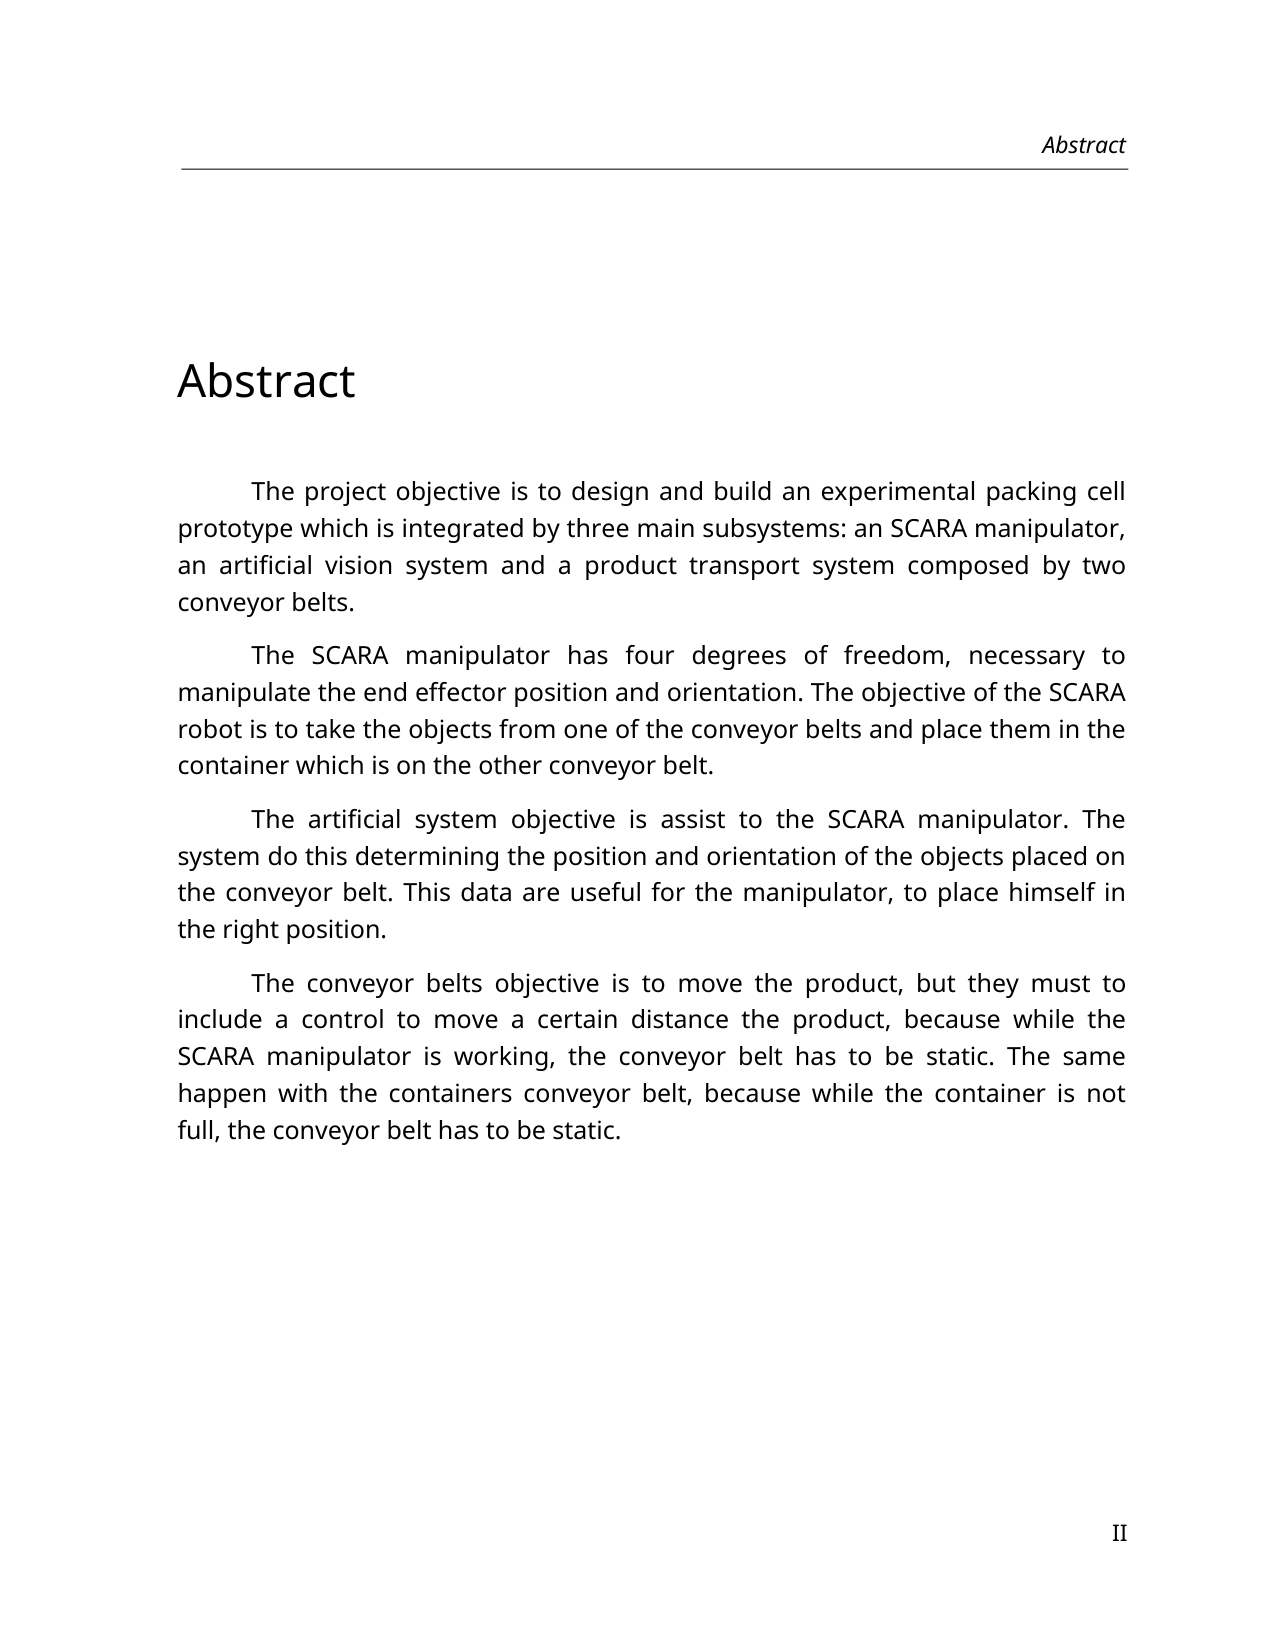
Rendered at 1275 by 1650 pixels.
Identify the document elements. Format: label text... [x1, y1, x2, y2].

text The SCARA manipulator has four degrees of freedom, necessary to manipulate the end effector position and orientation. The objective of the SCARA robot is to take the objects from one of the conveyor belts and place them in the container which is on the other conveyor belt. [177, 638, 1127, 782]
subtitle Abstract [177, 349, 1127, 411]
text The project objective is to design and build an experimental packing cell prototype which is integrated by three main subsystems: an SCARA manipulator, an artificial vision system and a product transport system composed by two conveyor belts. [177, 474, 1127, 618]
text The conveyor belts objective is to move the product, but they must to include a control to move a certain distance the product, because while the SCARA manipulator is working, the conveyor belt has to be static. The same happen with the containers conveyor belt, because while the container is not full, the conveyor belt has to be static. [177, 965, 1127, 1146]
text The artificial system objective is assist to the SCARA manipulator. The system do this determining the position and orientation of the objects placed on the conveyor belt. This data are useful for the manipulator, to place himself in the right position. [177, 801, 1127, 946]
